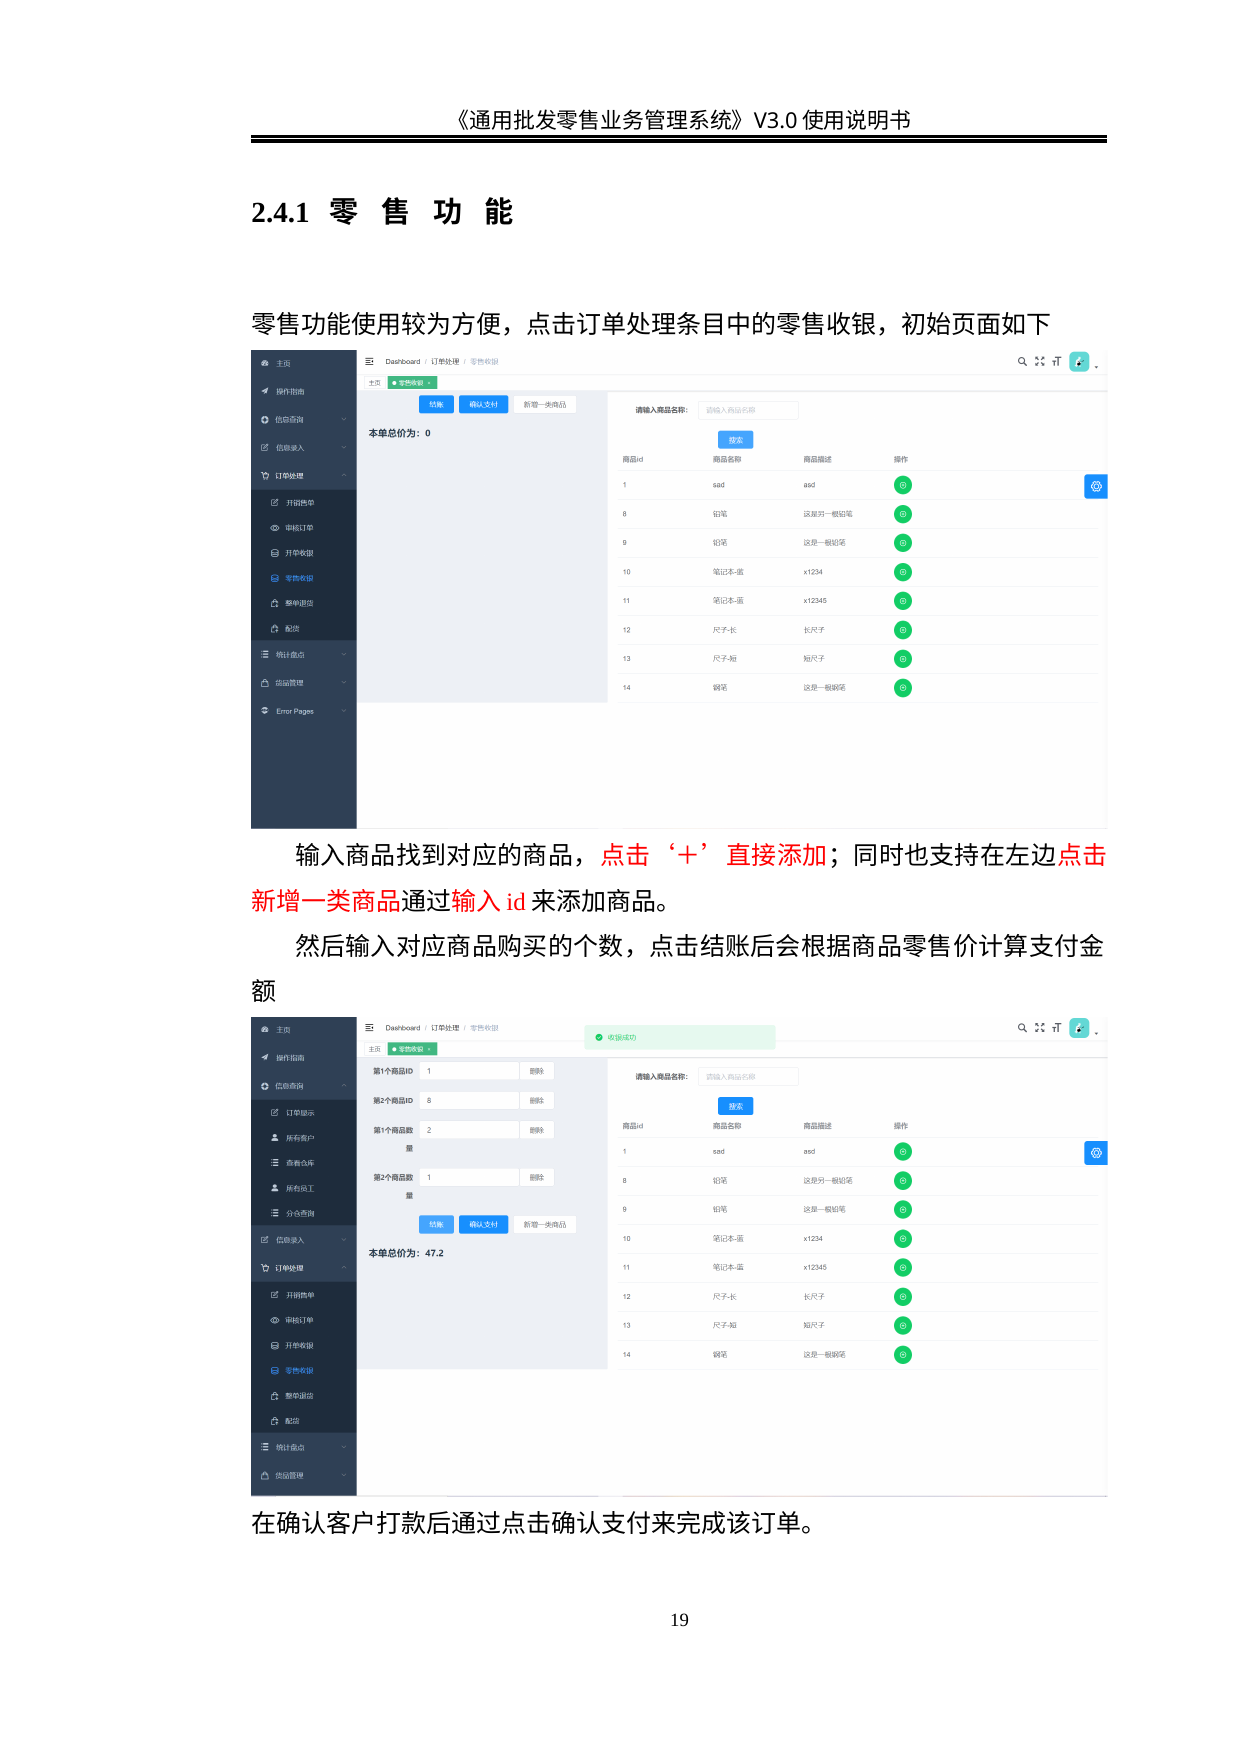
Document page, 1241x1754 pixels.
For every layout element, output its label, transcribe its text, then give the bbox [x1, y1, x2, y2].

text 然后输入对应商品购买的个数，点击结账后会根据商品零售价计算支付金额 [251, 926, 1107, 1008]
picture [251, 1017, 1108, 1497]
subtitle 2.4.1零售功能 [251, 172, 1107, 247]
picture [251, 350, 1108, 829]
text 在确认客户打款后通过点击确认支付来完成该订单。 [251, 1504, 1107, 1540]
text 零售功能使用较为方便，点击订单处理条目中的零售收银，初始页面如下 [251, 305, 1107, 341]
text 输入商品找到对应的商品，点击‘＋’直接添加；同时也支持在左边点击新增一类商品通过输入id来添加商品。 [251, 836, 1107, 917]
